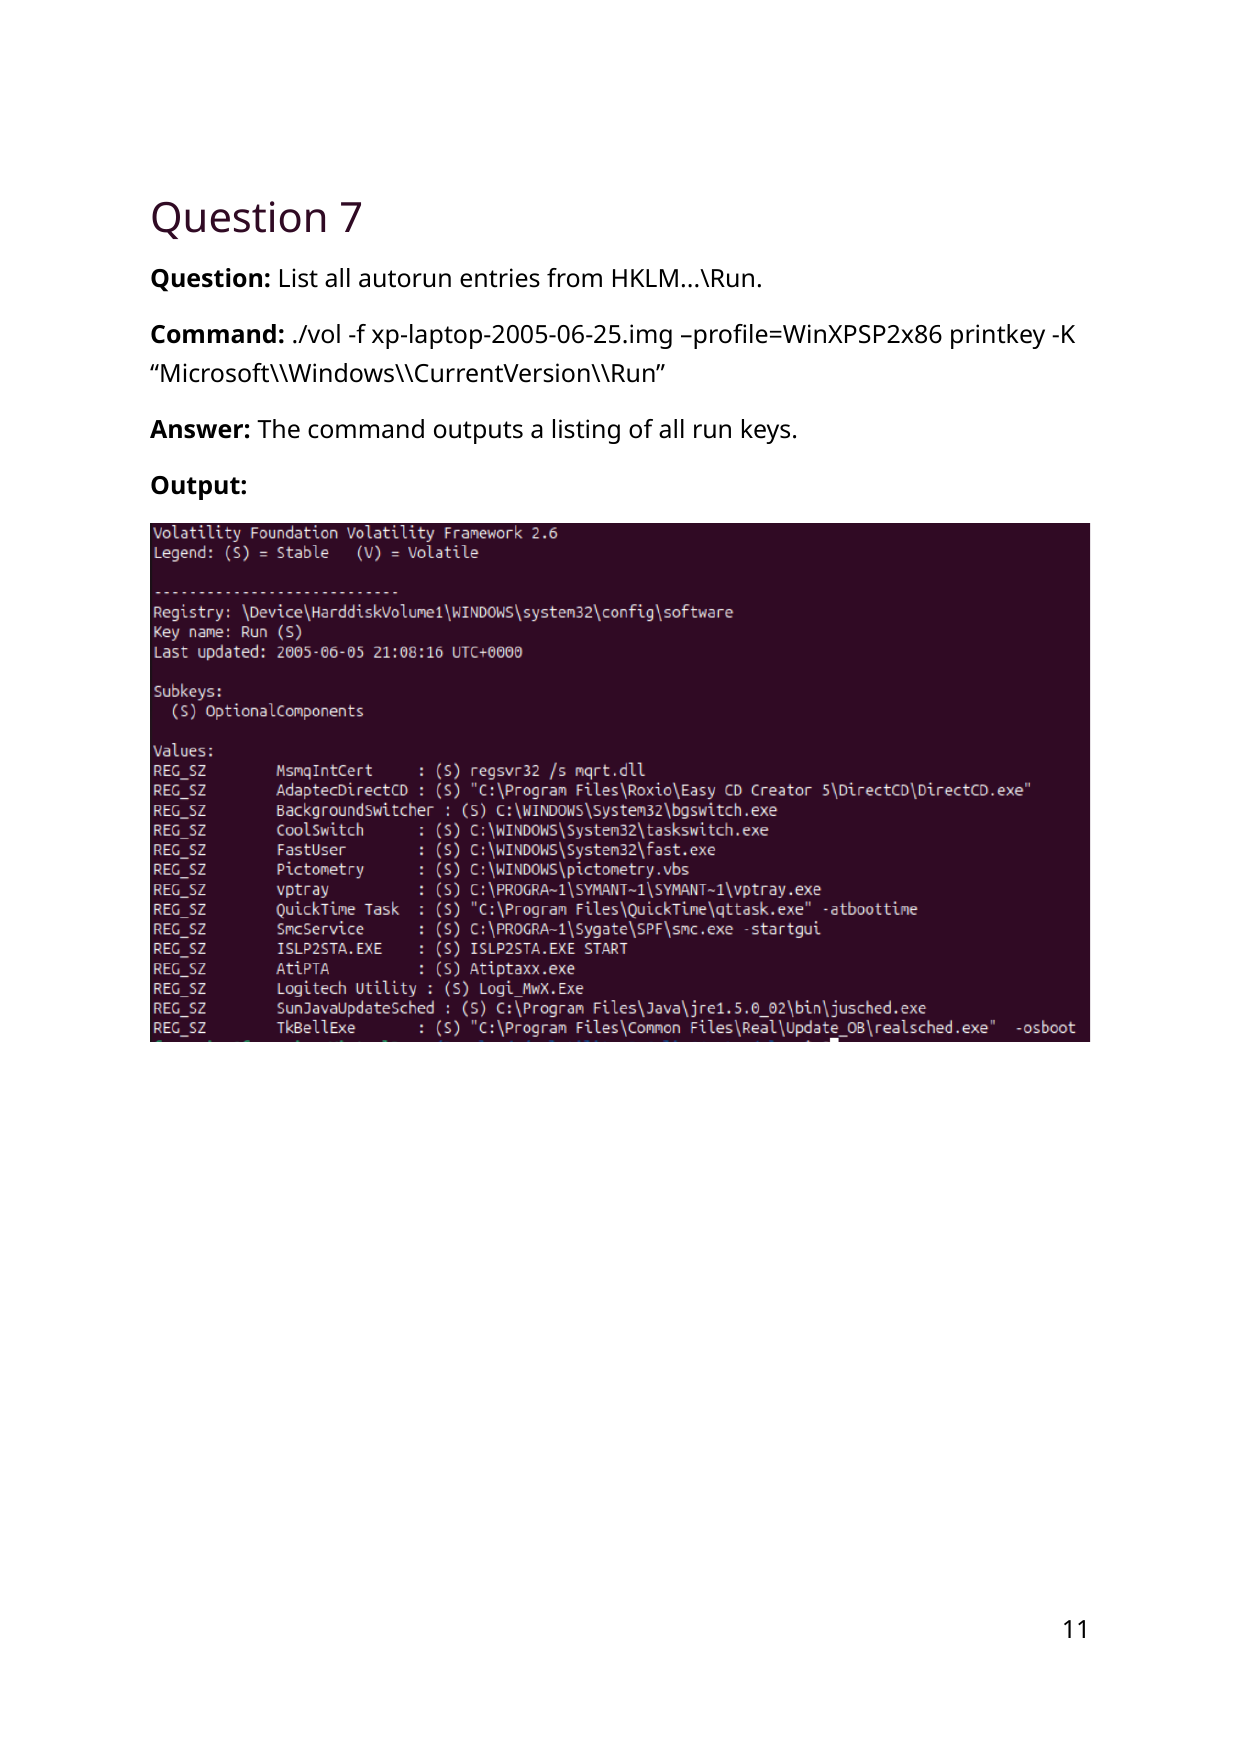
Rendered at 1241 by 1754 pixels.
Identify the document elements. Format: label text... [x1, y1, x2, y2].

subtitle Question 7 [150, 187, 1090, 244]
text Question: List all autorun entries from HKLM...\Run. [150, 261, 1090, 295]
picture [150, 523, 1091, 1042]
text Answer: The command outputs a listing of all run keys. [150, 412, 1090, 446]
text Output: [150, 468, 1090, 502]
text Command: ./vol -f xp-laptop-2005-06-25.img –profile=WinXPSP2x86 printkey -K “Microsoft\\Windows\\CurrentVersion\\Run” [150, 317, 1090, 390]
